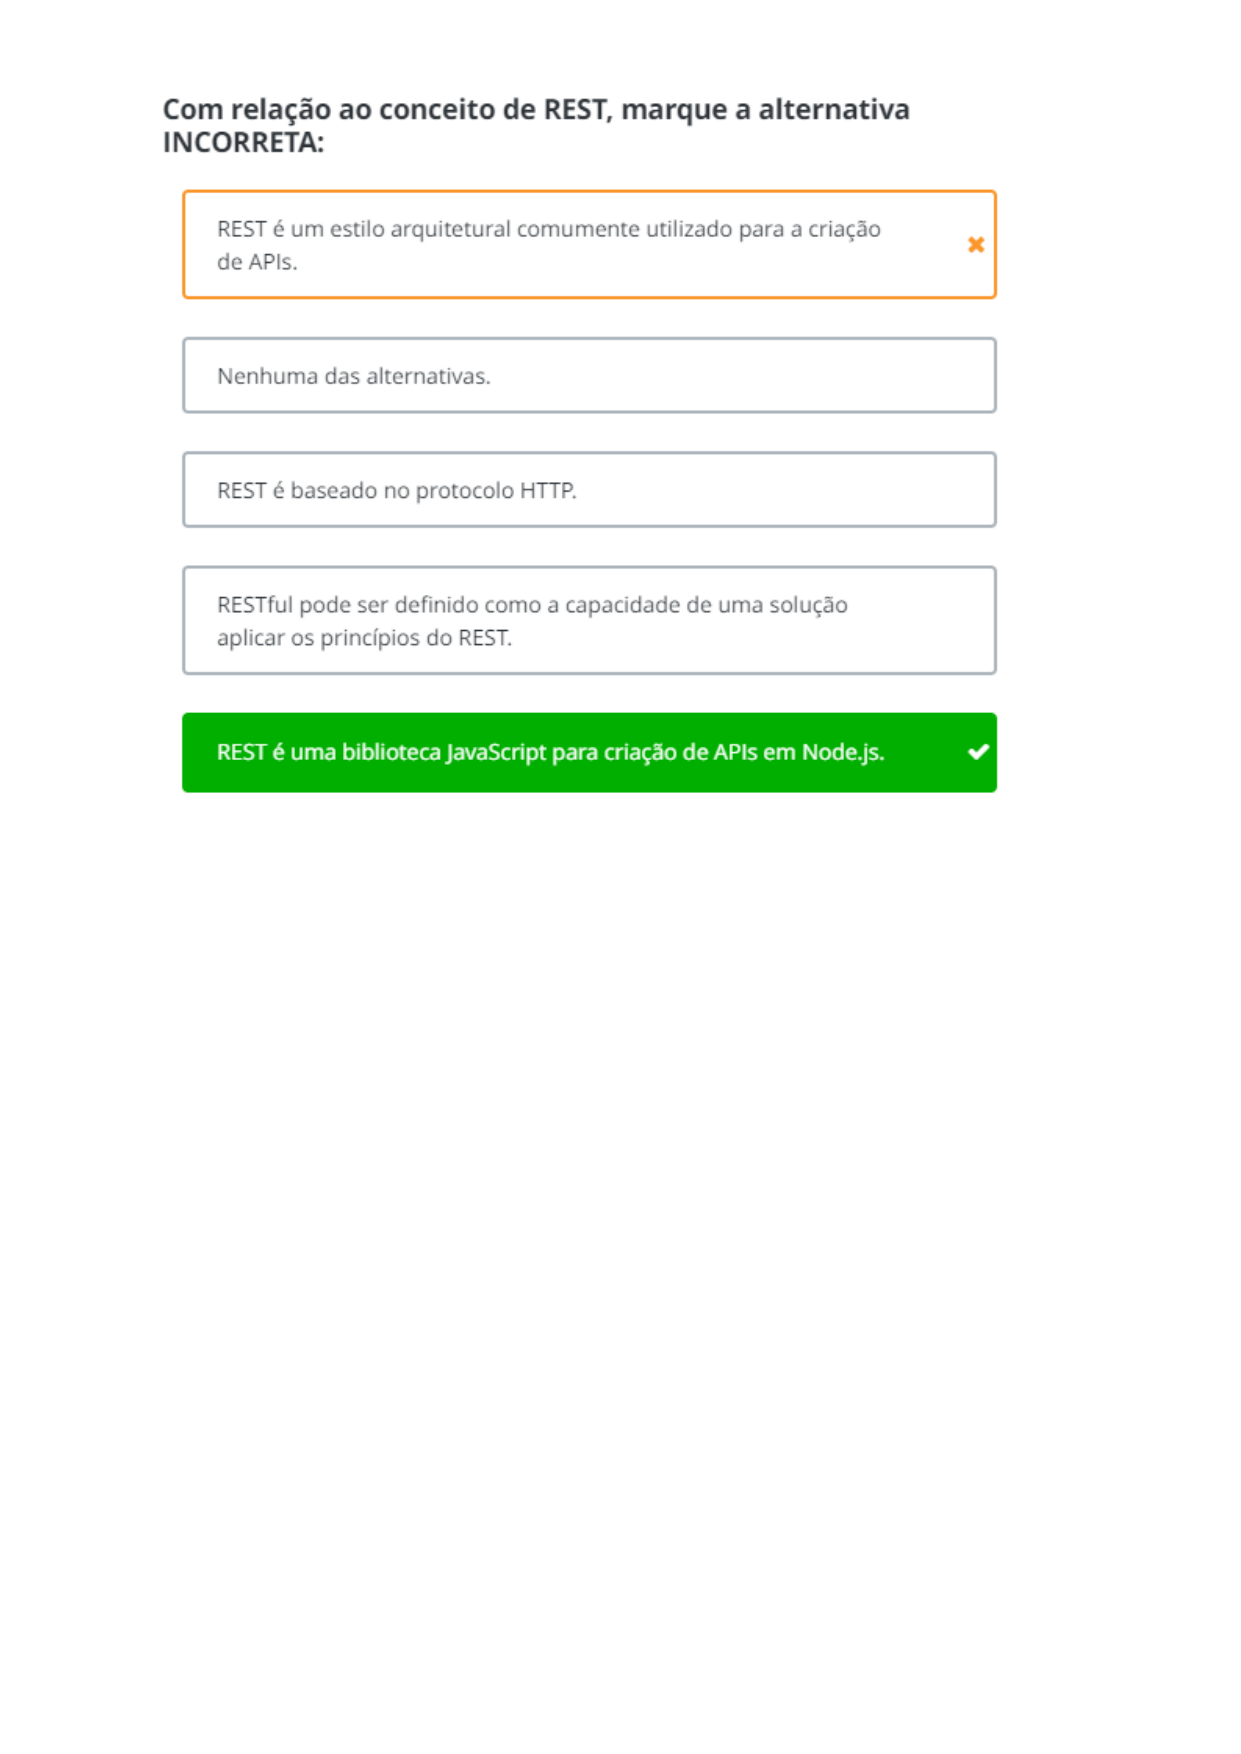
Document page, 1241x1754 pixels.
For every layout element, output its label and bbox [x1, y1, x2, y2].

picture [148, 75, 1013, 843]
